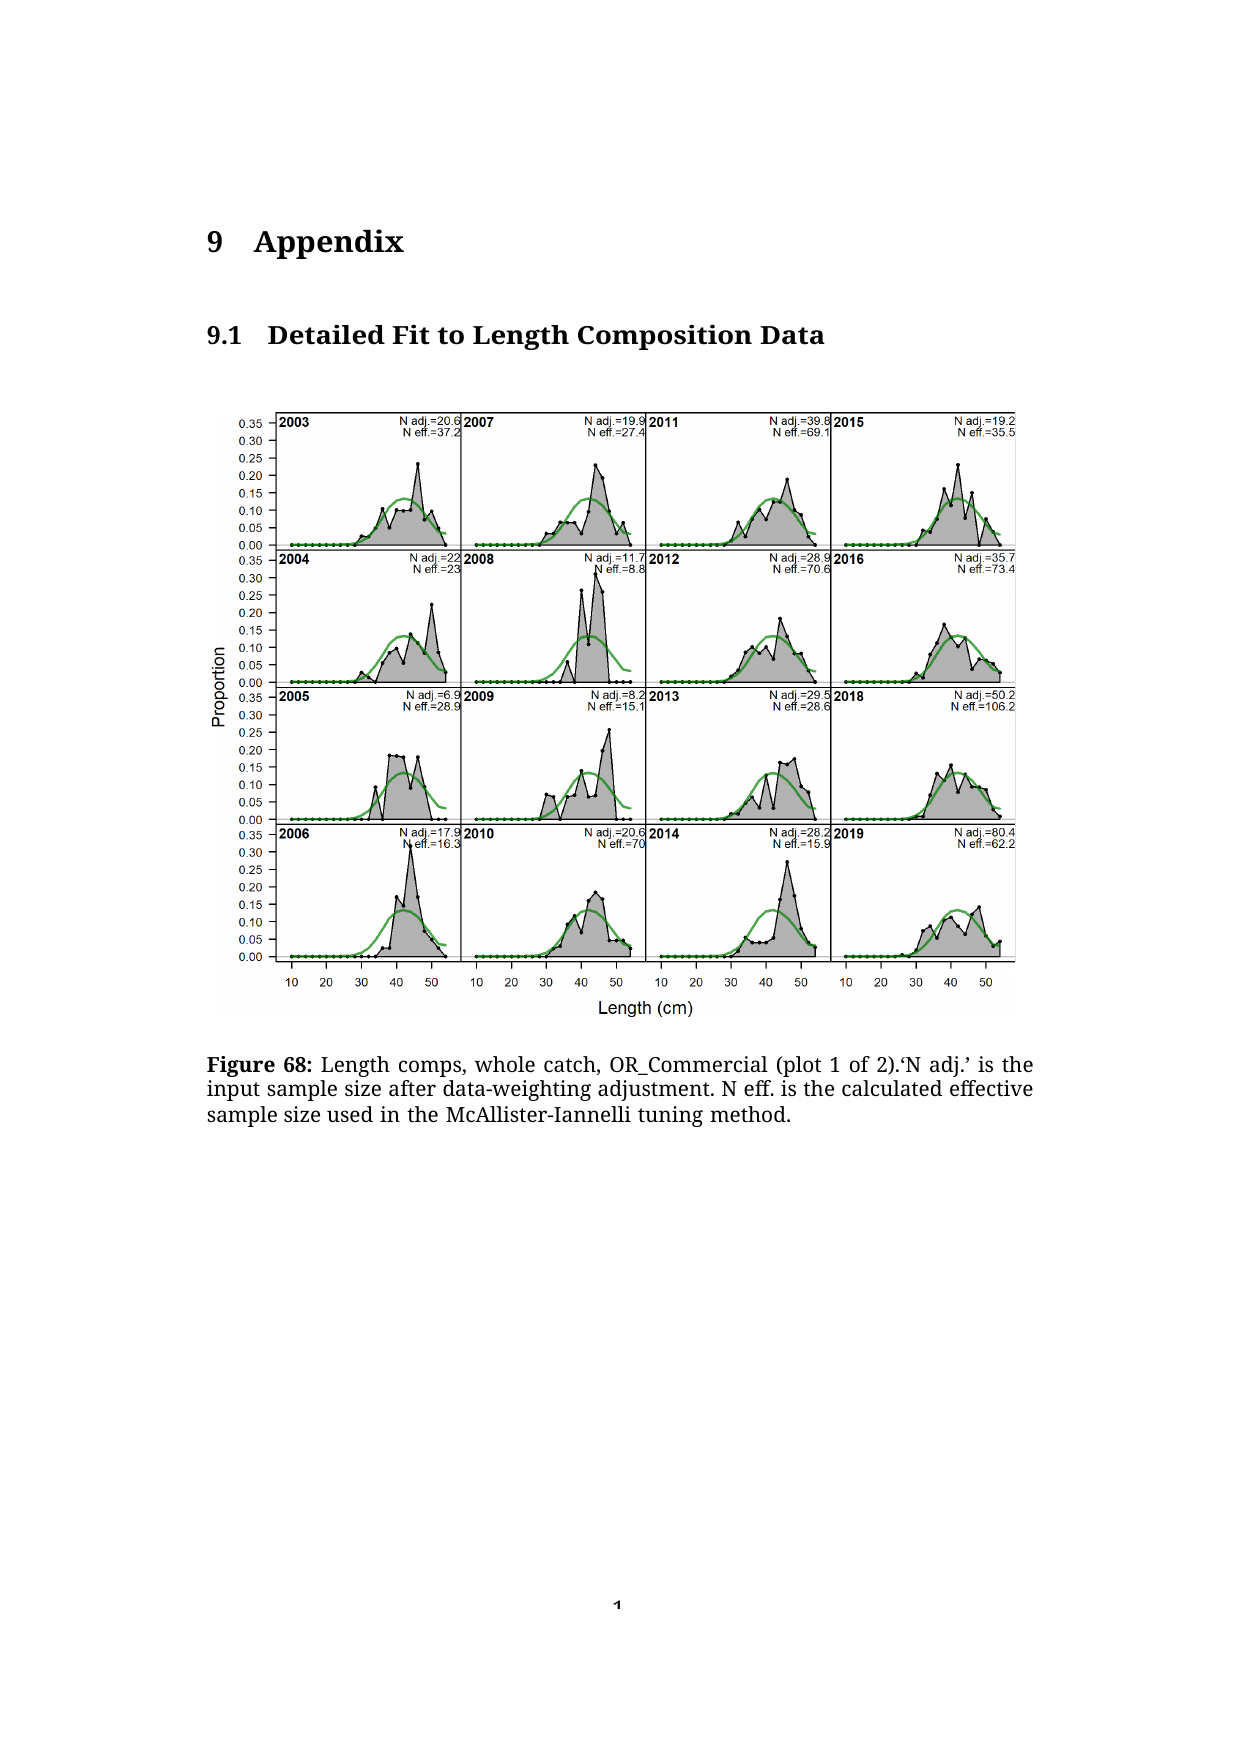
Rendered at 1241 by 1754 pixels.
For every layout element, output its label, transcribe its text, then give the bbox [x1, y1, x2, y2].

subtitle Detailed Fit to Length Composition Data [207, 317, 1067, 351]
picture [211, 412, 1015, 1017]
text Figure 68: Length comps, whole catch, OR_Commercial (plot 1 of 2).‘N adj.’ is the input sample size after data-weighting adjustment. N eff. is the calculated effective sample size used in the McAllister-Iannelli tuning method. [207, 1053, 1034, 1128]
subtitle Appendix [207, 222, 1067, 261]
